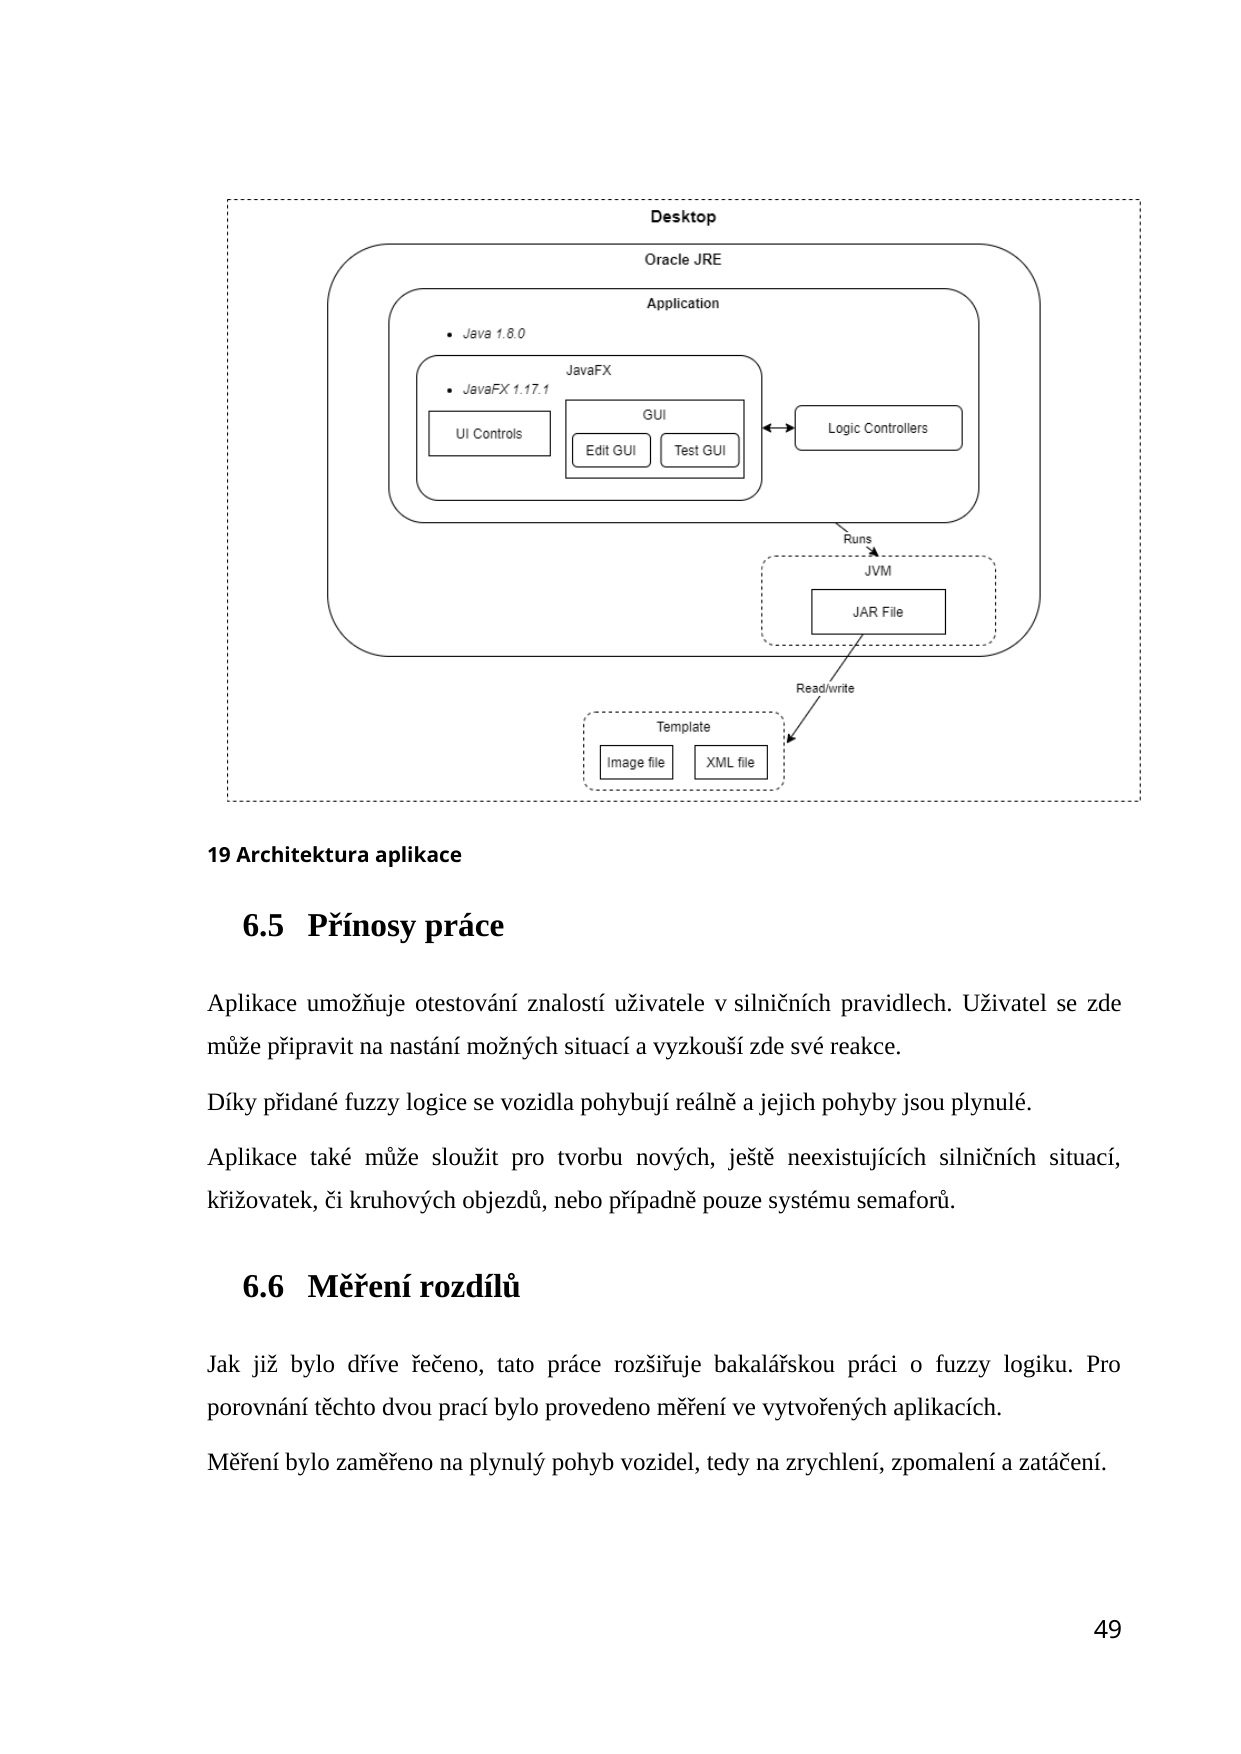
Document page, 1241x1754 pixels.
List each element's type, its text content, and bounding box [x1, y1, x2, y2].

text Přínosy práce [242, 906, 1122, 944]
picture [227, 199, 1142, 803]
text Měření bylo zaměřeno na plynulý pohyb vozidel, tedy na zrychlení, zpomalení a zatáčení. [207, 1447, 1122, 1476]
text Díky přidané fuzzy logice se vozidla pohybují reálně a jejich pohyby jsou plynulé. [207, 1087, 1122, 1116]
text Aplikace umožňuje otestování znalostí uživatele v silničních pravidlech. Uživatel se zde může připravit na nastání možných situací a vyzkouší zde své reakce. [207, 988, 1122, 1060]
text Měření rozdílů [242, 1266, 1122, 1304]
text Aplikace také může sloužit pro tvorbu nových, ještě neexistujících silničních situací, křižovatek, či kruhových objezdů, nebo případně pouze systému semaforů. [207, 1142, 1122, 1214]
text Jak již bylo dříve řečeno, tato práce rozšiřuje bakalářskou práci o fuzzy logiku. Pro porovnání těchto dvou prací bylo provedeno měření ve vytvořených aplikacích. [207, 1349, 1122, 1421]
